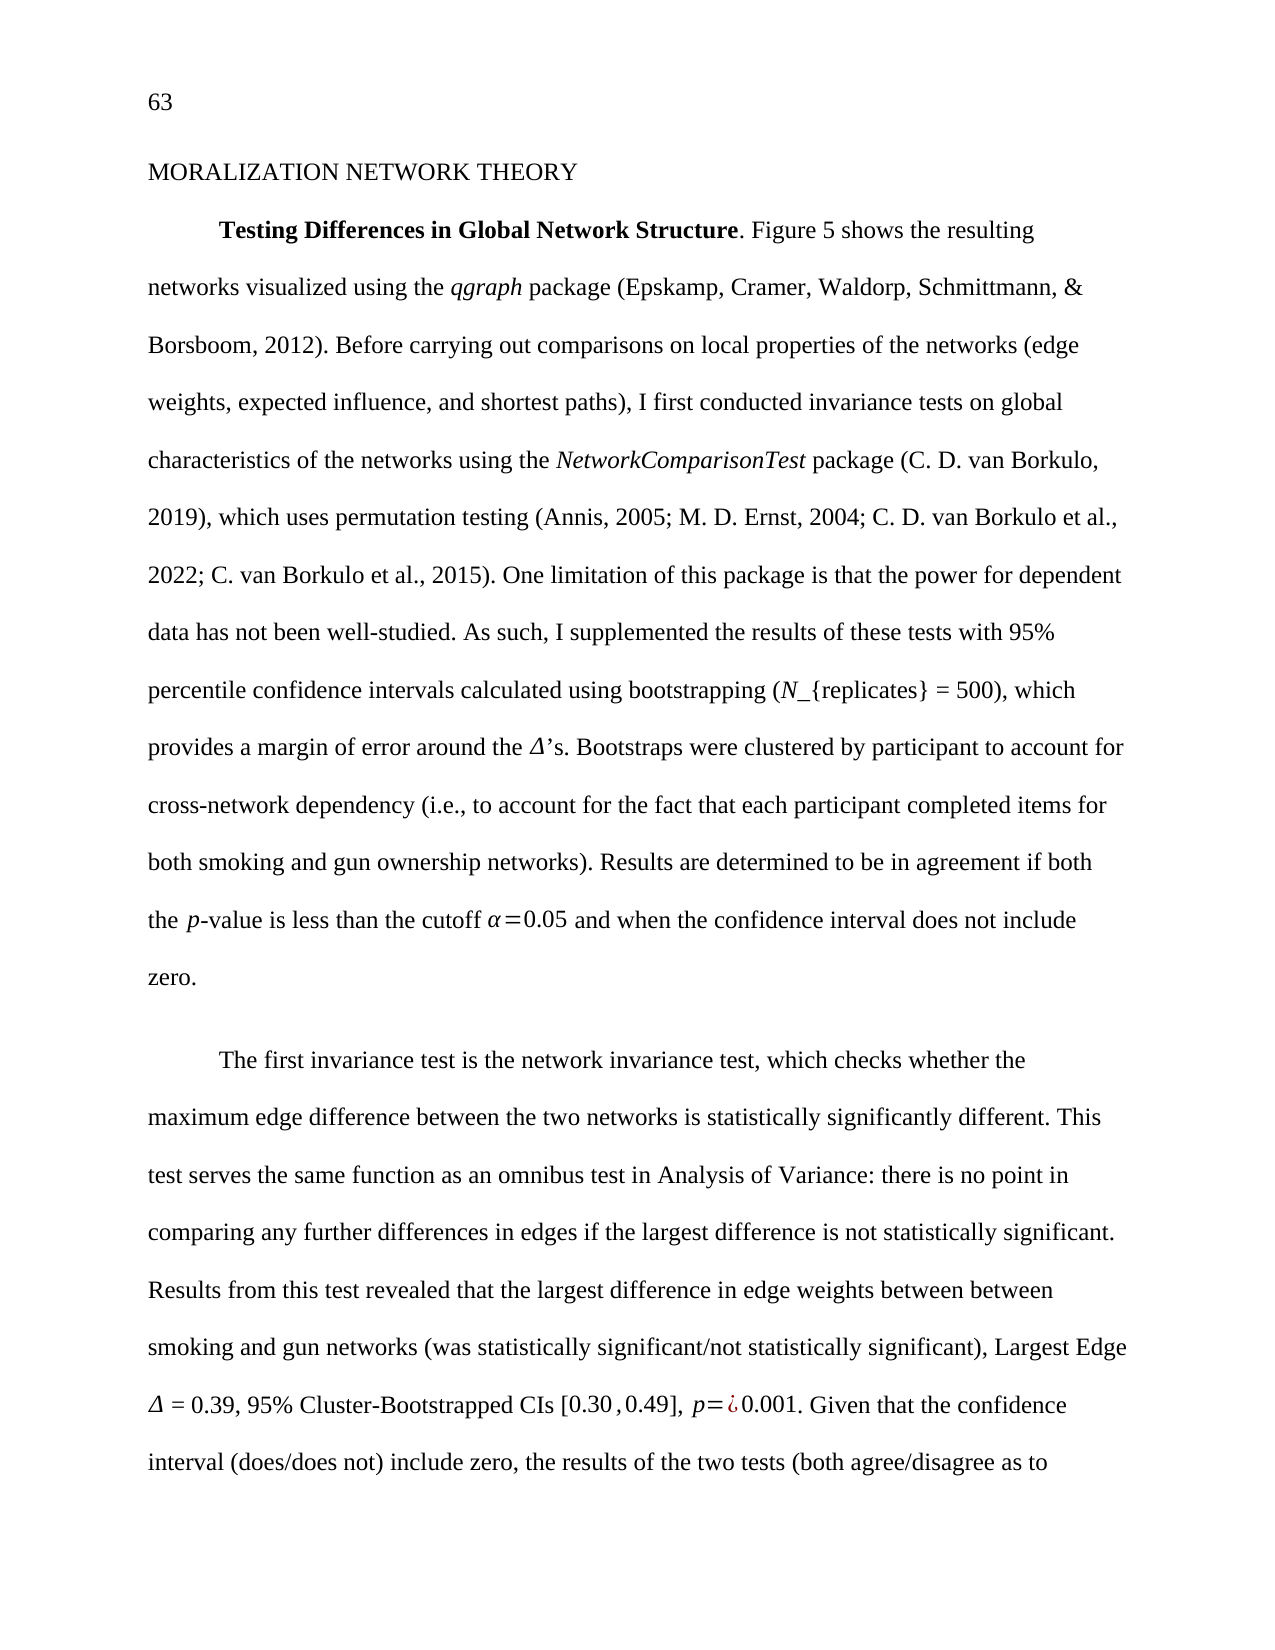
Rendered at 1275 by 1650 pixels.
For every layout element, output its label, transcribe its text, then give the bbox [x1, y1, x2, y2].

text Testing Differences in Global Network Structure. Figure 5 shows the resulting networks visualized using the qgraph package (Epskamp, Cramer, Waldorp, Schmittmann, & Borsboom, 2012). Before carrying out comparisons on local properties of the networks (edge weights, expected influence, and shortest paths), I first conducted invariance tests on global characteristics of the networks using the NetworkComparisonTest package (C. D. van Borkulo, 2019), which uses permutation testing (Annis, 2005; M. D. Ernst, 2004; C. D. van Borkulo et al., 2022; C. van Borkulo et al., 2015). One limitation of this package is that the power for dependent data has not been well-studied. As such, I supplemented the results of these tests with 95% percentile confidence intervals calculated using bootstrapping (N_{replicates} = 500), which provides a margin of error around the ’s. Bootstraps were clustered by participant to account for cross-network dependency (i.e., to account for the fact that each participant completed items for both smoking and gun ownership networks). Results are determined to be in agreement if both the -value is less than the cutoff and when the confidence interval does not include zero. [148, 215, 1127, 991]
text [148, 1045, 1127, 1476]
